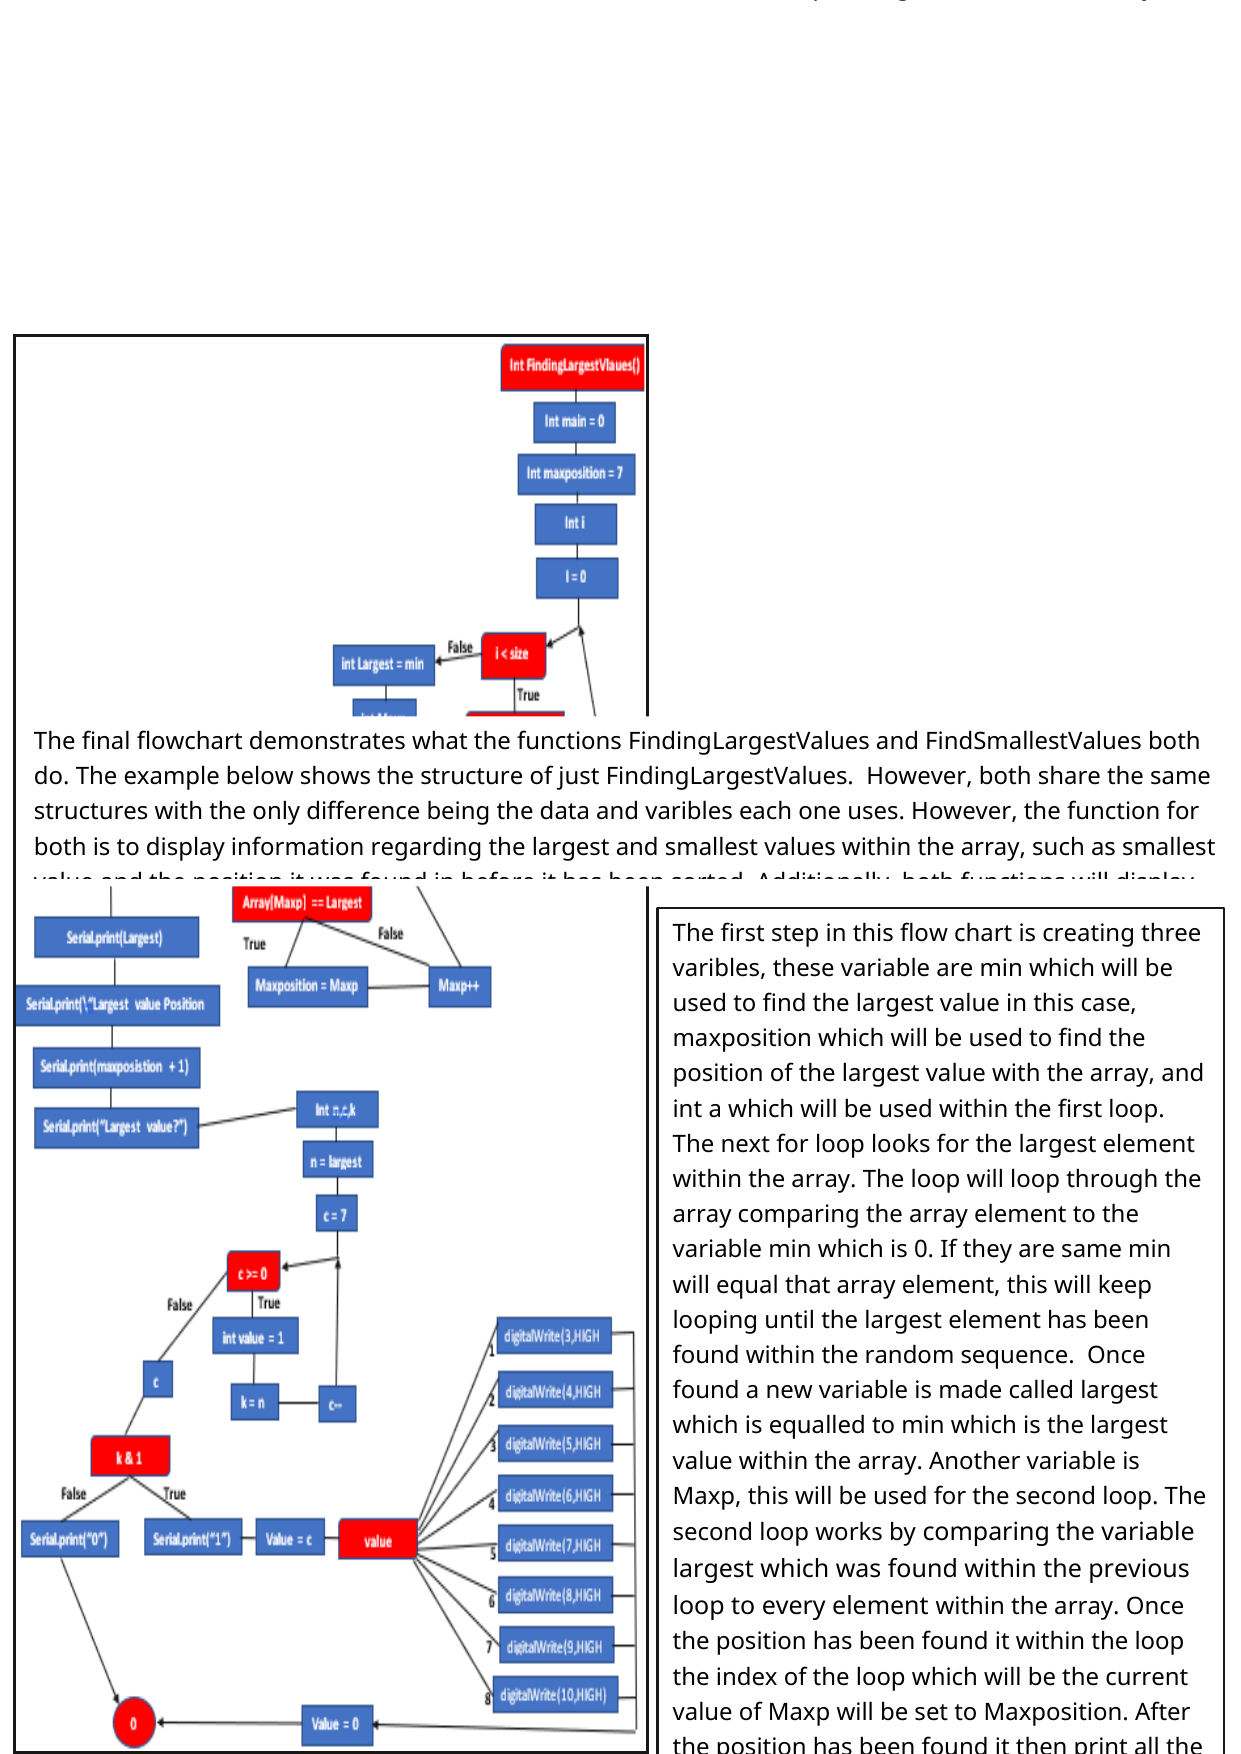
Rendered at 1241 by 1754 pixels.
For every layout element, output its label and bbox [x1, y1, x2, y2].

picture [16, 337, 349, 1751]
